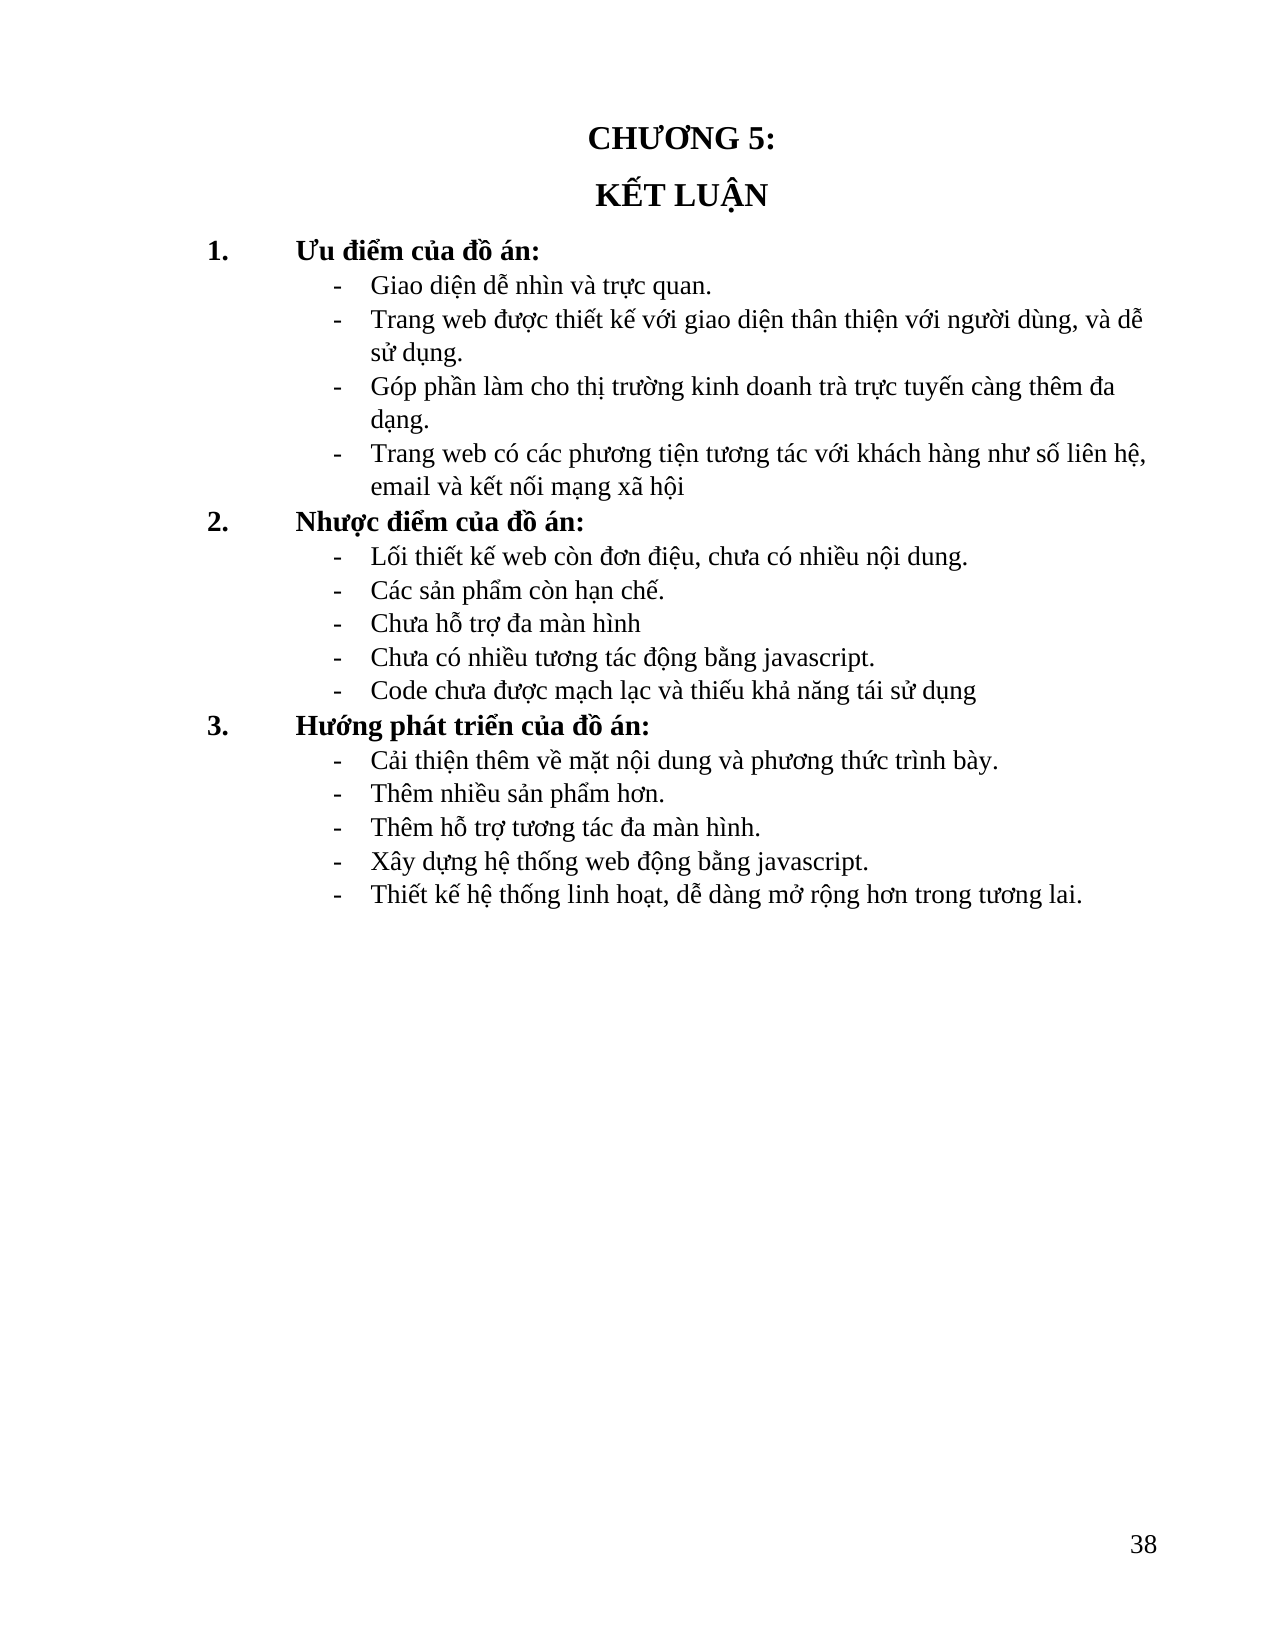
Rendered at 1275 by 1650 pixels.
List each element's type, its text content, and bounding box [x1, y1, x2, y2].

text KẾT LUẬN [177, 176, 1157, 214]
list Trang web có các phương tiện tương tác với khách hàng như số liên hệ, email và kết nối mạng xã hội [333, 437, 1157, 502]
list Hướng phát triển của đồ án: [207, 708, 1157, 741]
list Thiết kế hệ thống linh hoạt, dễ dàng mở rộng hơn trong tương lai. [333, 878, 1157, 909]
list Code chưa được mạch lạc và thiếu khả năng tái sử dụng [333, 674, 1157, 706]
list Nhược điểm của đồ án: [207, 504, 1157, 538]
list Lối thiết kế web còn đơn điệu, chưa có nhiều nội dung. [333, 540, 1157, 571]
list Góp phần làm cho thị trường kinh doanh trà trực tuyến càng thêm đa dạng. [333, 370, 1157, 434]
list Chưa hỗ trợ đa màn hình [333, 607, 1157, 638]
text CHƯƠNG 5: [177, 118, 1157, 156]
list Giao diện dễ nhìn và trực quan. [333, 269, 1157, 300]
list Các sản phẩm còn hạn chế. [333, 574, 1157, 605]
list Thêm hỗ trợ tương tác đa màn hình. [333, 811, 1157, 842]
list Ưu điểm của đồ án: [207, 233, 1157, 267]
list Cải thiện thêm về mặt nội dung và phương thức trình bày. [333, 744, 1157, 775]
list Xây dựng hệ thống web động bằng javascript. [333, 845, 1157, 876]
list Chưa có nhiều tương tác động bằng javascript. [333, 641, 1157, 672]
list Thêm nhiều sản phẩm hơn. [333, 778, 1157, 809]
list Trang web được thiết kế với giao diện thân thiện với người dùng, và dễ sử dụng. [333, 303, 1157, 367]
